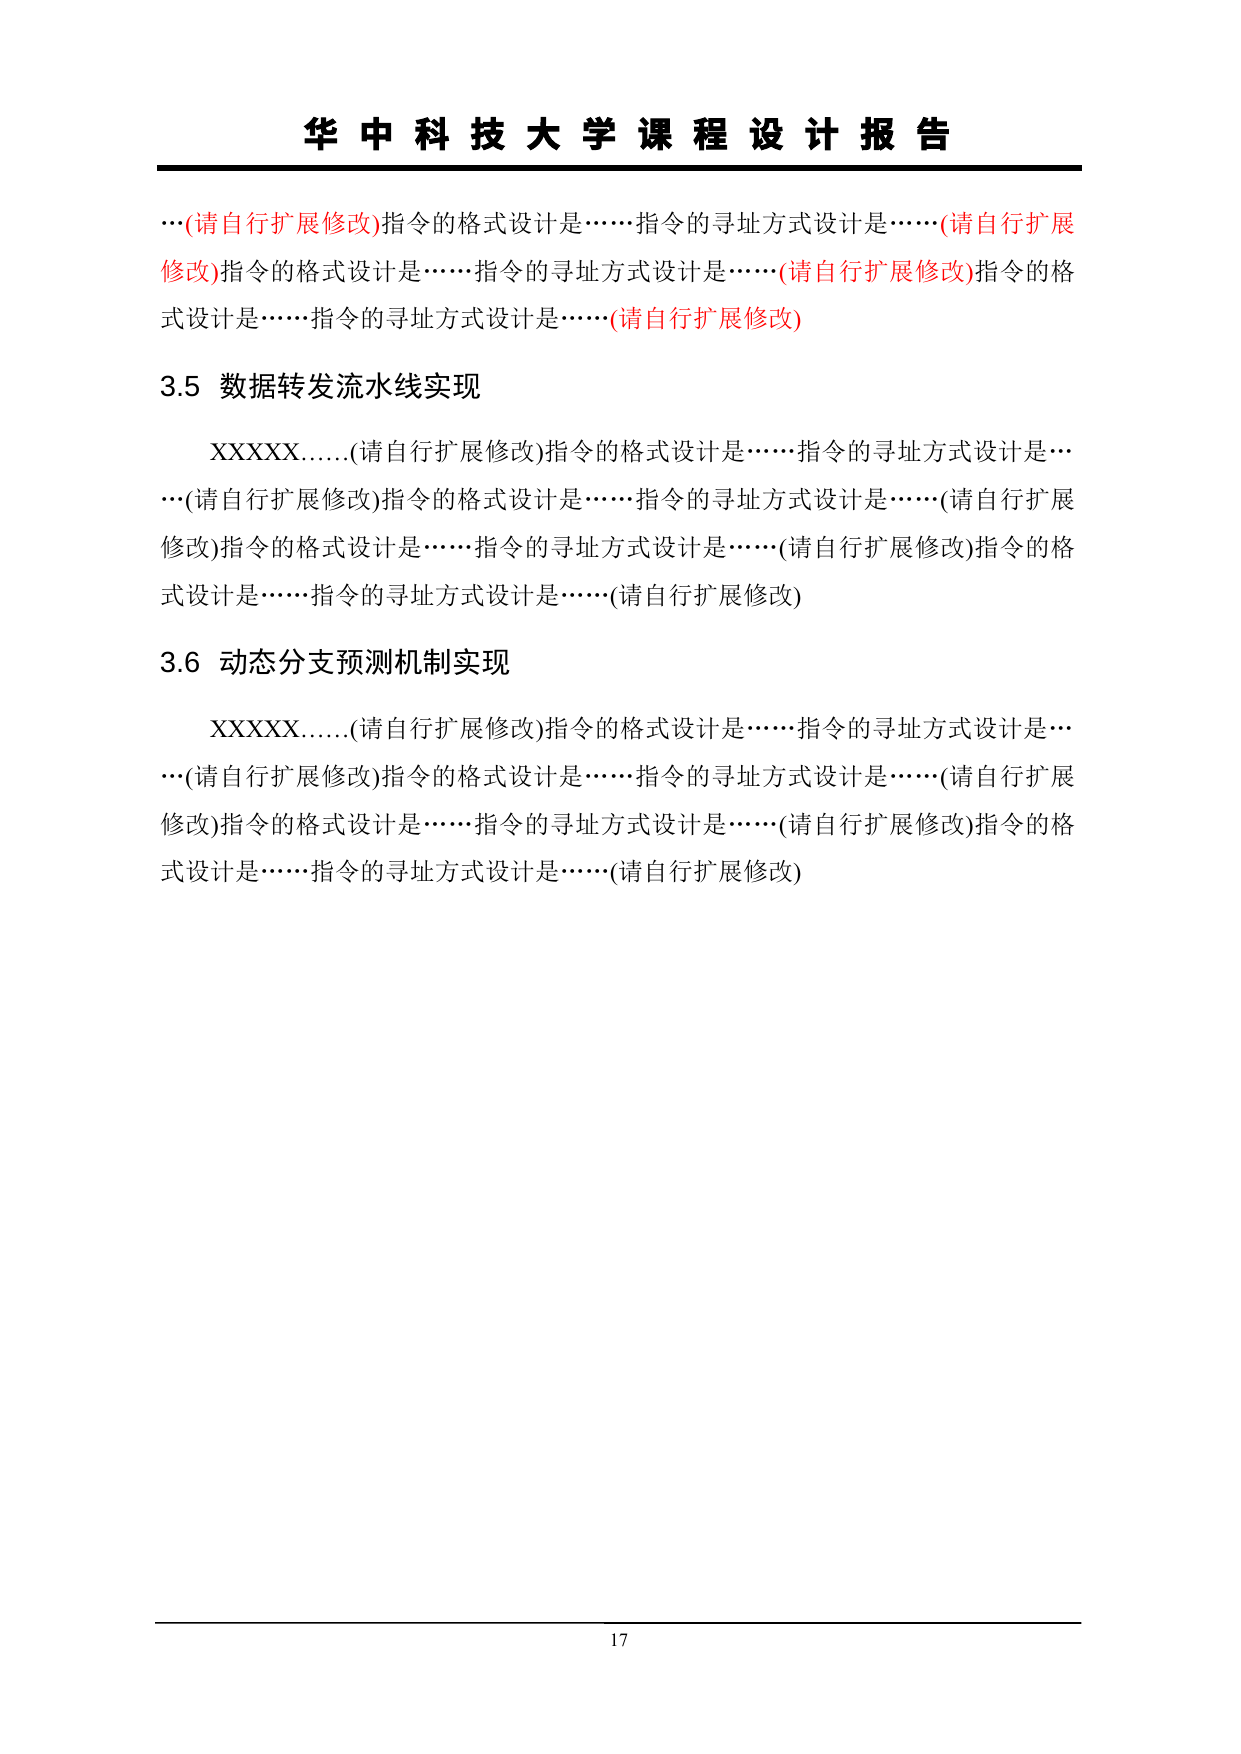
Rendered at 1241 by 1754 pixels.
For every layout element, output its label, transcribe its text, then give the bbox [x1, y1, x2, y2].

subtitle 数据转发流水线实现 [159, 367, 1053, 402]
subtitle 动态分支预测机制实现 [159, 643, 1053, 679]
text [159, 427, 1075, 618]
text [159, 198, 1075, 342]
text XXXXX……(请自行扩展修改)指令的格式设计是……指令的寻址方式设计是……(请自行扩展修改)指令的格式设计是……指令的寻址方式设计是……(请自行扩展修改)指令的格式设计是……指令的寻址方式设计是……(请自行扩展修改)指令的格式设计是……指令的寻址方式设计是……(请自行扩展修改) [159, 704, 1075, 895]
